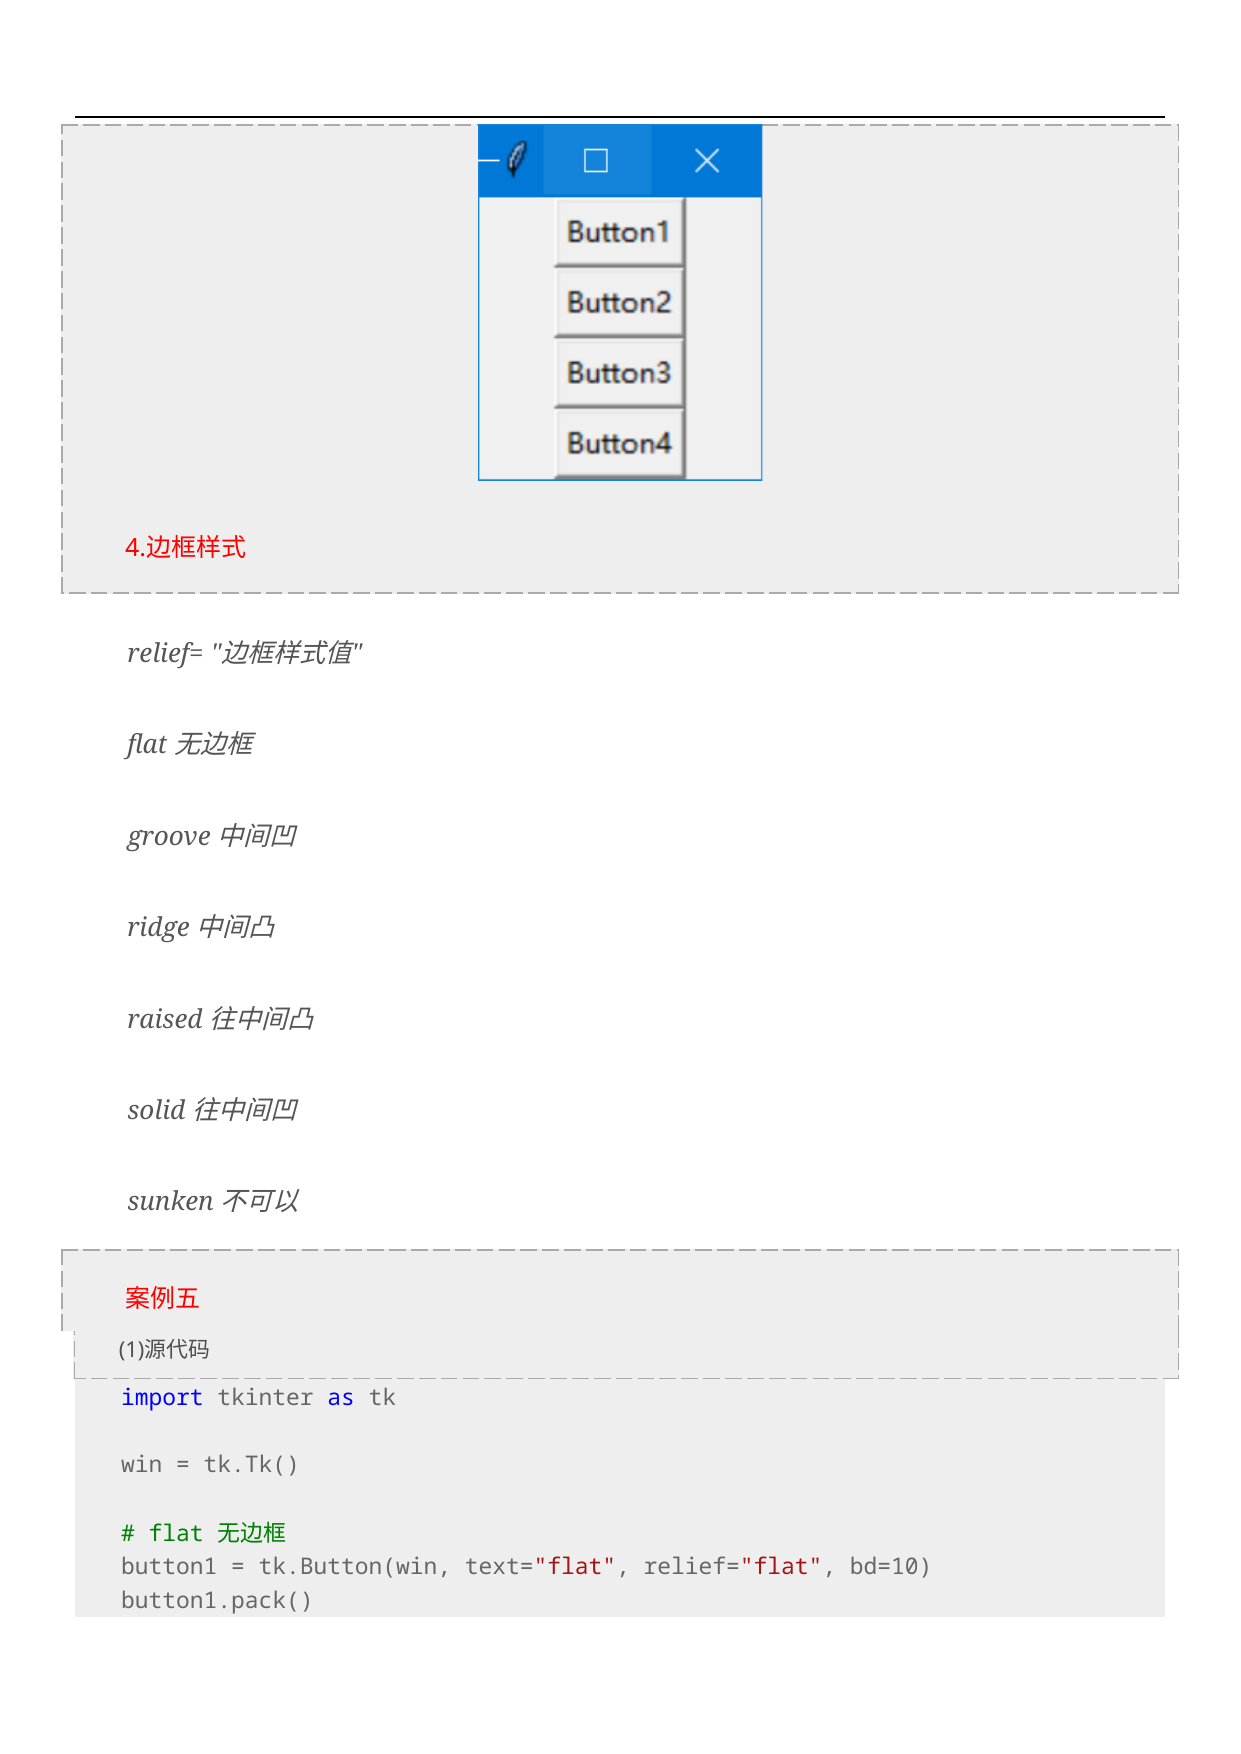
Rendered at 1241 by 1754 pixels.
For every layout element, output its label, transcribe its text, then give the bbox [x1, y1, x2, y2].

text raised 往中间凸 [75, 983, 1165, 1051]
text (1)源代码 [73, 1317, 1179, 1379]
text win = tk.Tk() [75, 1447, 1165, 1481]
text button1.pack() [75, 1583, 1165, 1617]
text button1 = tk.Button(win, text="flat", relief="flat", bd=10) [75, 1549, 1165, 1583]
picture [478, 124, 763, 481]
text groove 中间凹 [75, 800, 1165, 868]
text # flat 无边框 [75, 1515, 1165, 1549]
text 4.边框样式 [61, 124, 1179, 594]
text ridge 中间凸 [75, 891, 1165, 959]
text flat 无边框 [75, 709, 1165, 777]
text relief= "边框样式值" [75, 617, 1165, 685]
text sunken 不可以 [75, 1166, 1165, 1233]
text 案例五 [61, 1249, 1179, 1331]
text solid 往中间凹 [75, 1074, 1165, 1142]
text import tkinter as tk [75, 1379, 1165, 1413]
